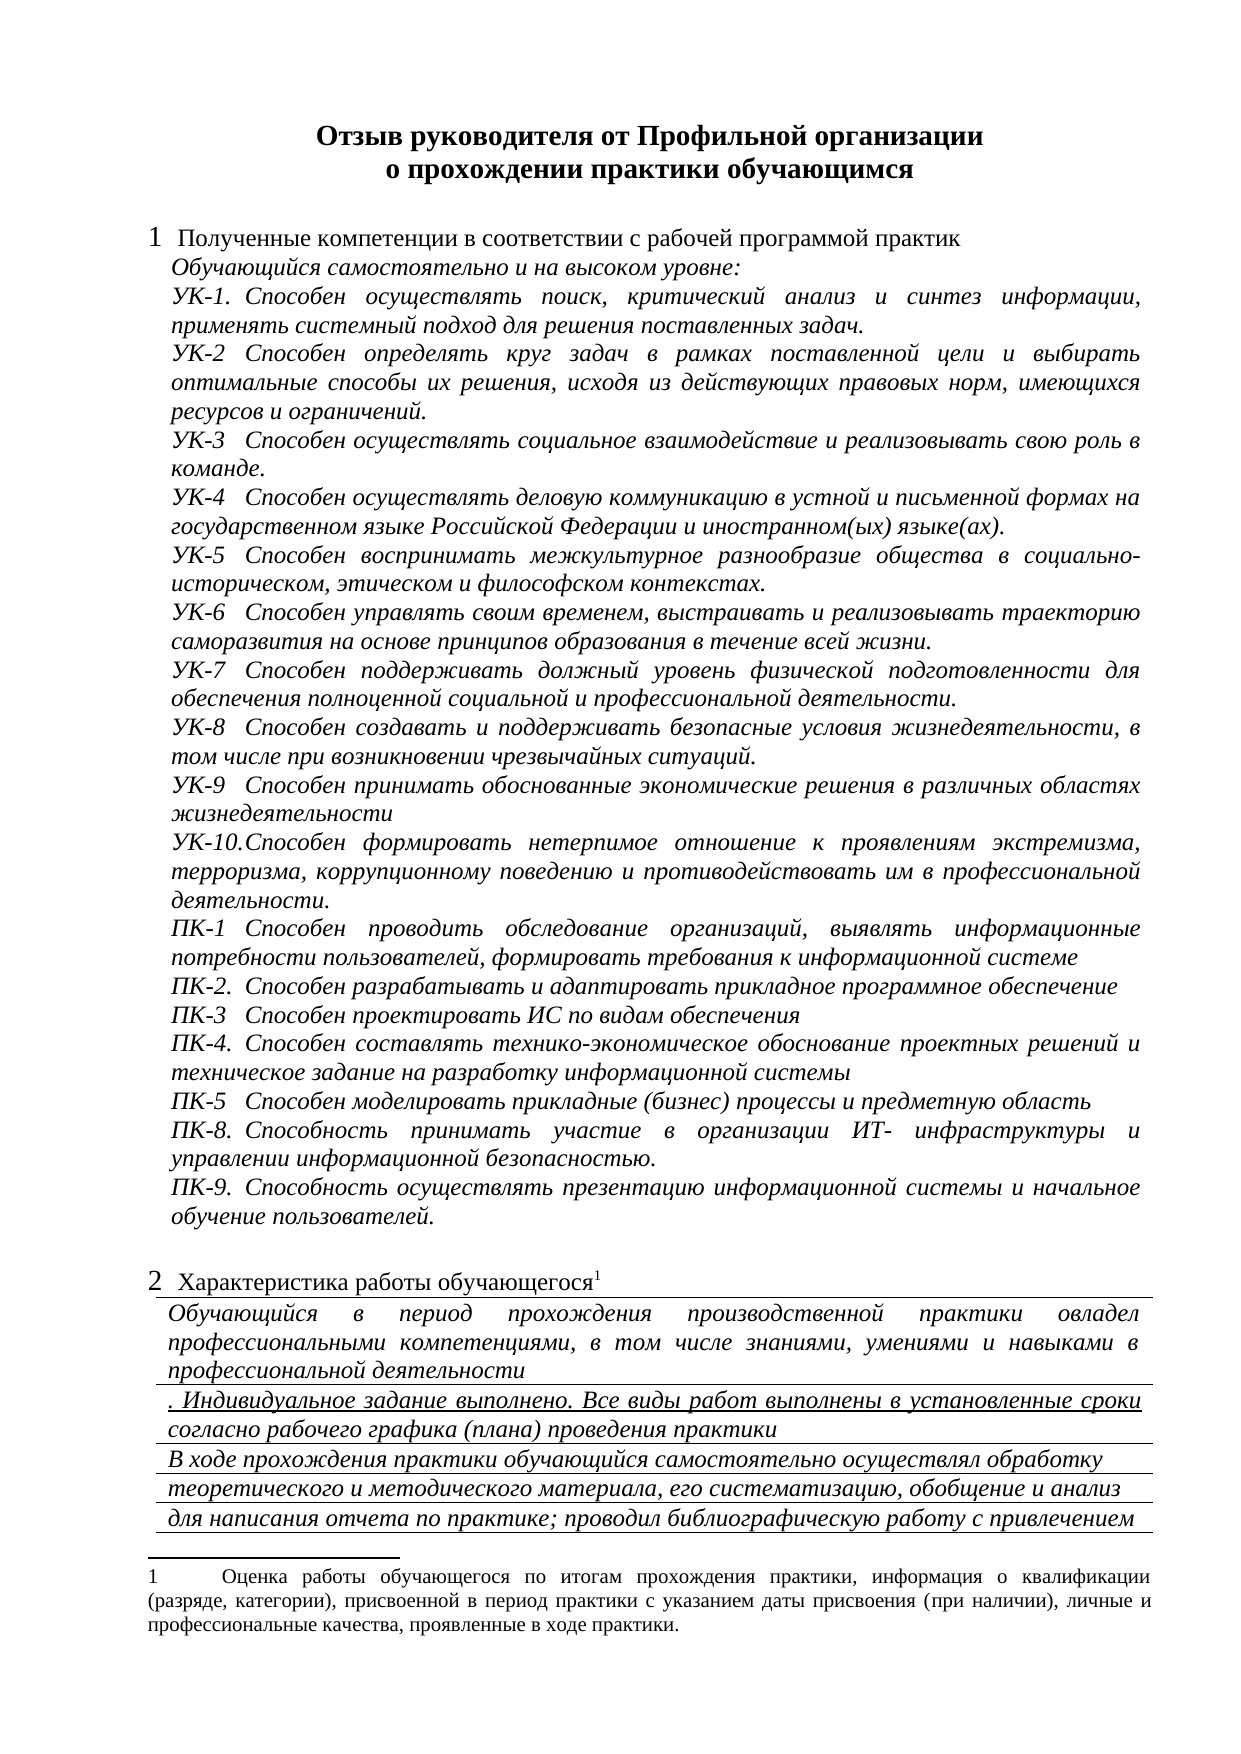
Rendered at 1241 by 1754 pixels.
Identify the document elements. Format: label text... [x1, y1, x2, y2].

text Отзыв руководителя от Профильной организации [148, 118, 1152, 152]
table_cell для написания отчета по практике; проводил библиографическую работу с привлечением [156, 1503, 1153, 1532]
table_cell . Индивидуальное задание выполнено. Все виды работ выполнены в установленные сроки согласно рабочего графика (плана) проведения практики [156, 1385, 1153, 1443]
list Характеристика работы обучающегося [148, 1263, 1152, 1297]
table_cell В ходе прохождения практики обучающийся самостоятельно осуществлял обработку [156, 1444, 1153, 1472]
table_cell теоретического и методического материала, его систематизацию, обобщение и анализ [156, 1474, 1153, 1502]
table_header Обучающийся в период прохождения производственной практики овладел профессиональными компетенциями, в том числе знаниями, умениями и навыками в профессиональной деятельности [156, 1298, 1153, 1384]
text о прохождении практики обучающимся [148, 152, 1152, 185]
list Полученные компетенции в соответствии с рабочей программой практик [148, 219, 1152, 252]
table_header Обучающийся самостоятельно и на высоком уровне: УК-1. Способен осуществлять поиск, критический анализ и синтез информации, применять системный подход для решения поставленных задач. УК-2 Способен определять круг задач в рамках поставленной цели и выбирать оптимальные способы их решения, исходя из действующих правовых норм, имеющихся ресурсов и ограничений. УК-3 Способен осуществлять социальное взаимодействие и реализовывать свою роль в команде. УК-4 Способен осуществлять деловую коммуникацию в устной и письменной формах на государственном языке Российской Федерации и иностранном(ых) языке(ах). УК-5 Способен воспринимать межкультурное разнообразие общества в социально-историческом, этическом и философском контекстах. УК-6 Способен управлять своим временем, выстраивать и реализовывать траекторию саморазвития на основе принципов образования в течение всей жизни. УК-7 Способен поддерживать должный уровень физической подготовленности для обеспечения полноценной социальной и профессиональной деятельности. УК-8 Способен создавать и поддерживать безопасные условия жизнедеятельности, в том числе при возникновении чрезвычайных ситуаций. УК-9 Способен принимать обоснованные экономические решения в различных областях жизнедеятельности УК-10. Способен формировать нетерпимое отношение к проявлениям экстремизма, терроризма, коррупционному поведению и противодействовать им в профессиональной деятельности. ПК-1 Способен проводить обследование организаций, выявлять информационные потребности пользователей, формировать требования к информационной системе ПК-2. Способен разрабатывать и адаптировать прикладное программное обеспечение ПК-3 Способен проектировать ИС по видам обеспечения ПК-4. Способен составлять технико-экономическое обоснование проектных решений и техническое задание на разработку информационной системы ПК-5 Способен моделировать прикладные (бизнес) процессы и предметную область ПК-8. Способность принимать участие в организации ИТ- инфраструктуры и управлении информационной безопасностью. ПК-9. Способность осуществлять презентацию информационной системы и начальное обучение пользователей. [160, 252, 1155, 1230]
